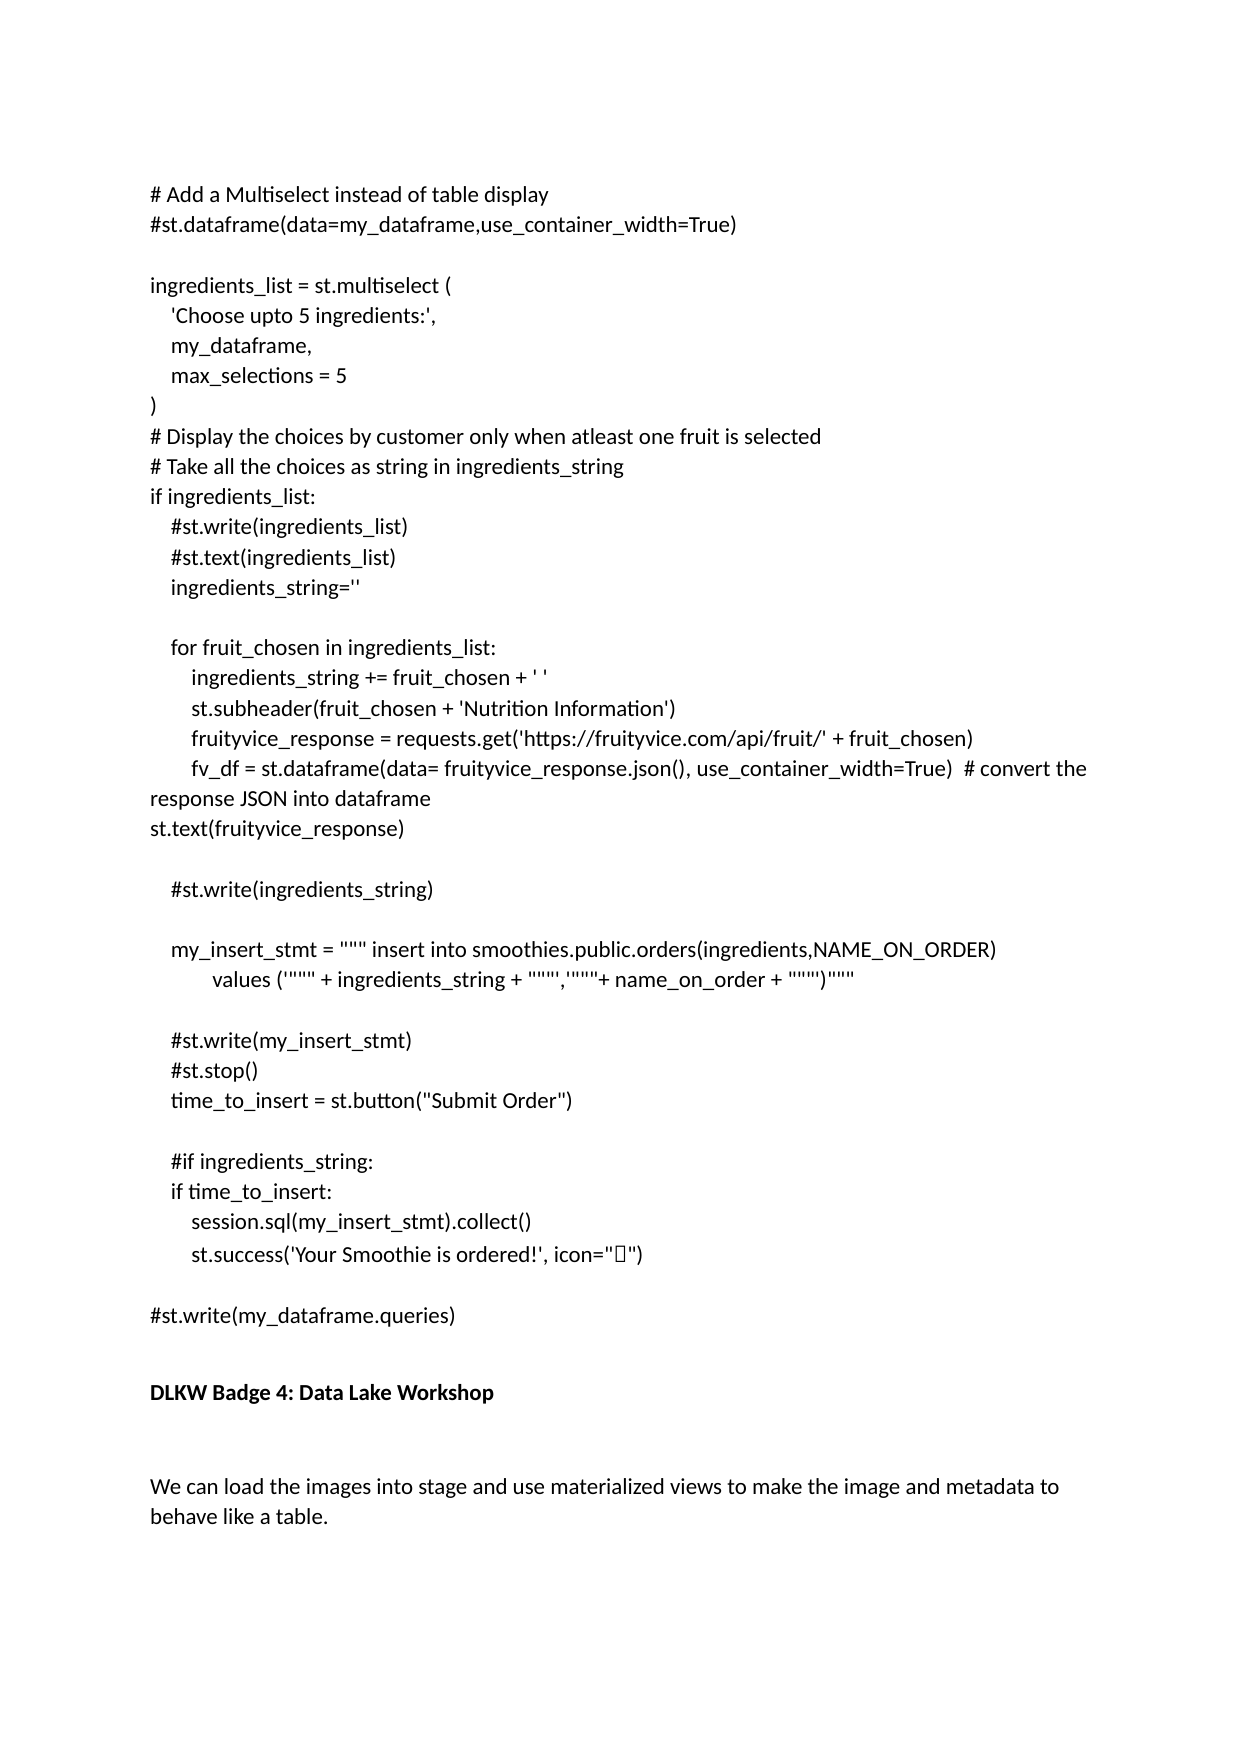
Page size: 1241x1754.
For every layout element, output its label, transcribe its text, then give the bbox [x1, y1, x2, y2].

text ingredients_string += fruit_chosen + ' ' [150, 663, 1090, 692]
text # Take all the choices as string in ingredients_string [150, 452, 1090, 480]
text max_selections = 5 [150, 361, 1090, 389]
text #st.text(ingredients_list) [150, 543, 1090, 571]
text time_to_insert = st.button("Submit Order") [150, 1086, 1090, 1114]
text #st.stop() [150, 1056, 1090, 1084]
text #st.write(my_dataframe.queries) [150, 1301, 1090, 1329]
text ingredients_string='' [150, 573, 1090, 601]
text st.success('Your Smoothie is ordered!', icon="✅") [150, 1237, 1090, 1269]
text 'Choose upto 5 ingredients:', [150, 301, 1090, 329]
text st.text(fruityvice_response) [150, 814, 1090, 843]
text values ('""" + ingredients_string + """','"""+ name_on_order + """')""" [150, 966, 1090, 994]
text if time_to_insert: [150, 1177, 1090, 1205]
text fv_df = st.dataframe(data= fruityvice_response.json(), use_container_width=True) # convert the response JSON into dataframe [150, 754, 1090, 812]
text for fruit_chosen in ingredients_list: [150, 633, 1090, 661]
text ingredients_list = st.multiselect ( [150, 271, 1090, 299]
text # Add a Multiselect instead of table display [150, 180, 1090, 208]
text st.subheader(fruit_chosen + 'Nutrition Information') [150, 694, 1090, 722]
text #st.write(my_insert_stmt) [150, 1026, 1090, 1054]
text my_dataframe, [150, 331, 1090, 359]
text #st.write(ingredients_list) [150, 512, 1090, 541]
text ) [150, 392, 1090, 420]
text my_insert_stmt = """ insert into smoothies.public.orders(ingredients,NAME_ON_ORDER) [150, 935, 1090, 963]
text DLKW Badge 4: Data Lake Workshop [150, 1378, 1090, 1407]
text #st.dataframe(data=my_dataframe,use_container_width=True) [150, 210, 1090, 238]
text if ingredients_list: [150, 482, 1090, 510]
text fruityvice_response = requests.get('https://fruityvice.com/api/fruit/' + fruit_chosen) [150, 724, 1090, 752]
text We can load the images into stage and use materialized views to make the image and metadata to behave like a table. [150, 1472, 1090, 1531]
text #if ingredients_string: [150, 1147, 1090, 1175]
text session.sql(my_insert_stmt).collect() [150, 1207, 1090, 1235]
text #st.write(ingredients_string) [150, 875, 1090, 903]
text # Display the choices by customer only when atleast one fruit is selected [150, 422, 1090, 450]
